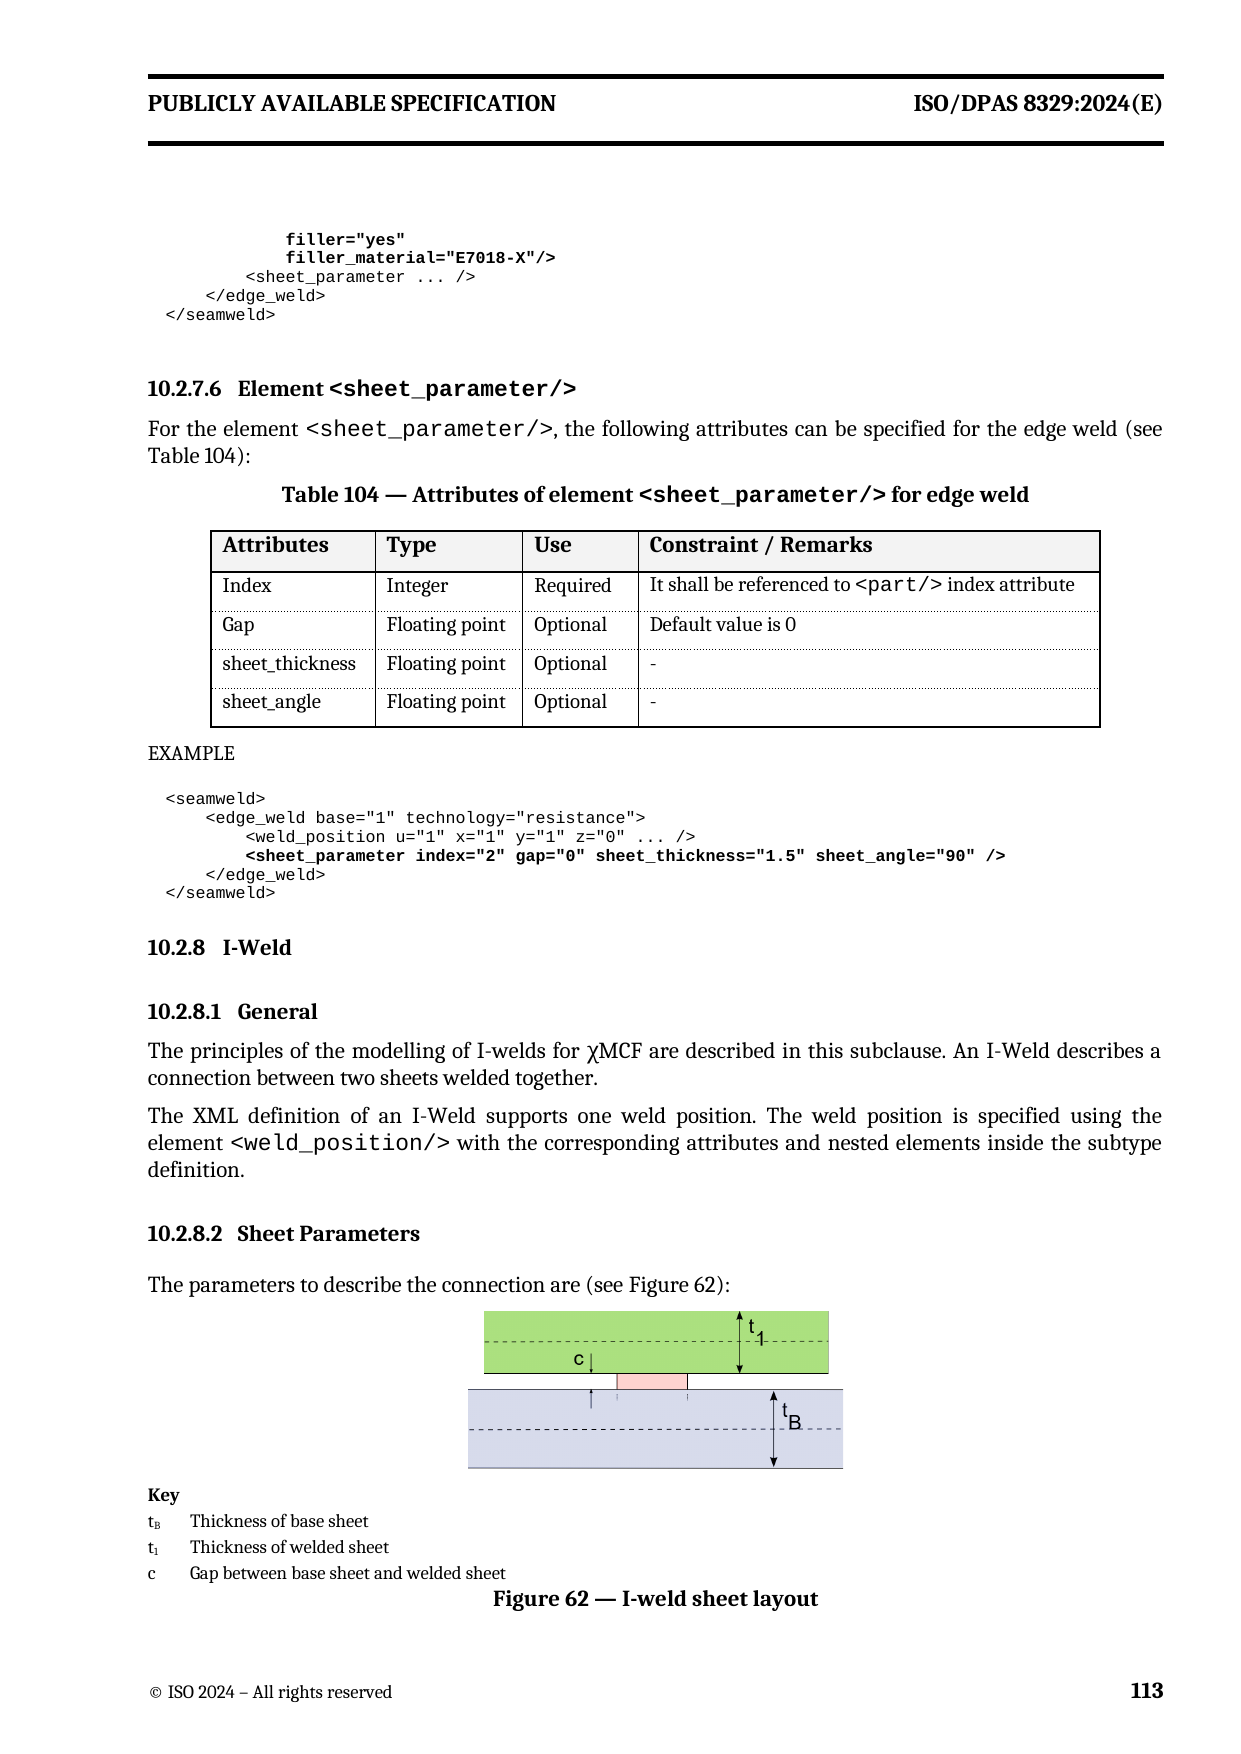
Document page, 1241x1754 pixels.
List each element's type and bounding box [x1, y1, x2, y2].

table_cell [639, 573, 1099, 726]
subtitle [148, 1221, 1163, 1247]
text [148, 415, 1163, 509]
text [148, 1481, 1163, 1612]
picture [468, 1311, 844, 1469]
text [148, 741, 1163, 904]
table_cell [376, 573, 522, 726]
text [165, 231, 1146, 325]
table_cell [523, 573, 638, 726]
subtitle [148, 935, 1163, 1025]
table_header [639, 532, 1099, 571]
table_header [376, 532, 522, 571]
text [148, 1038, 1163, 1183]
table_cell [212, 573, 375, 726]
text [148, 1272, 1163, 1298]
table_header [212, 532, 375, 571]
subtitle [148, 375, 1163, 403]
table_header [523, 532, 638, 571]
